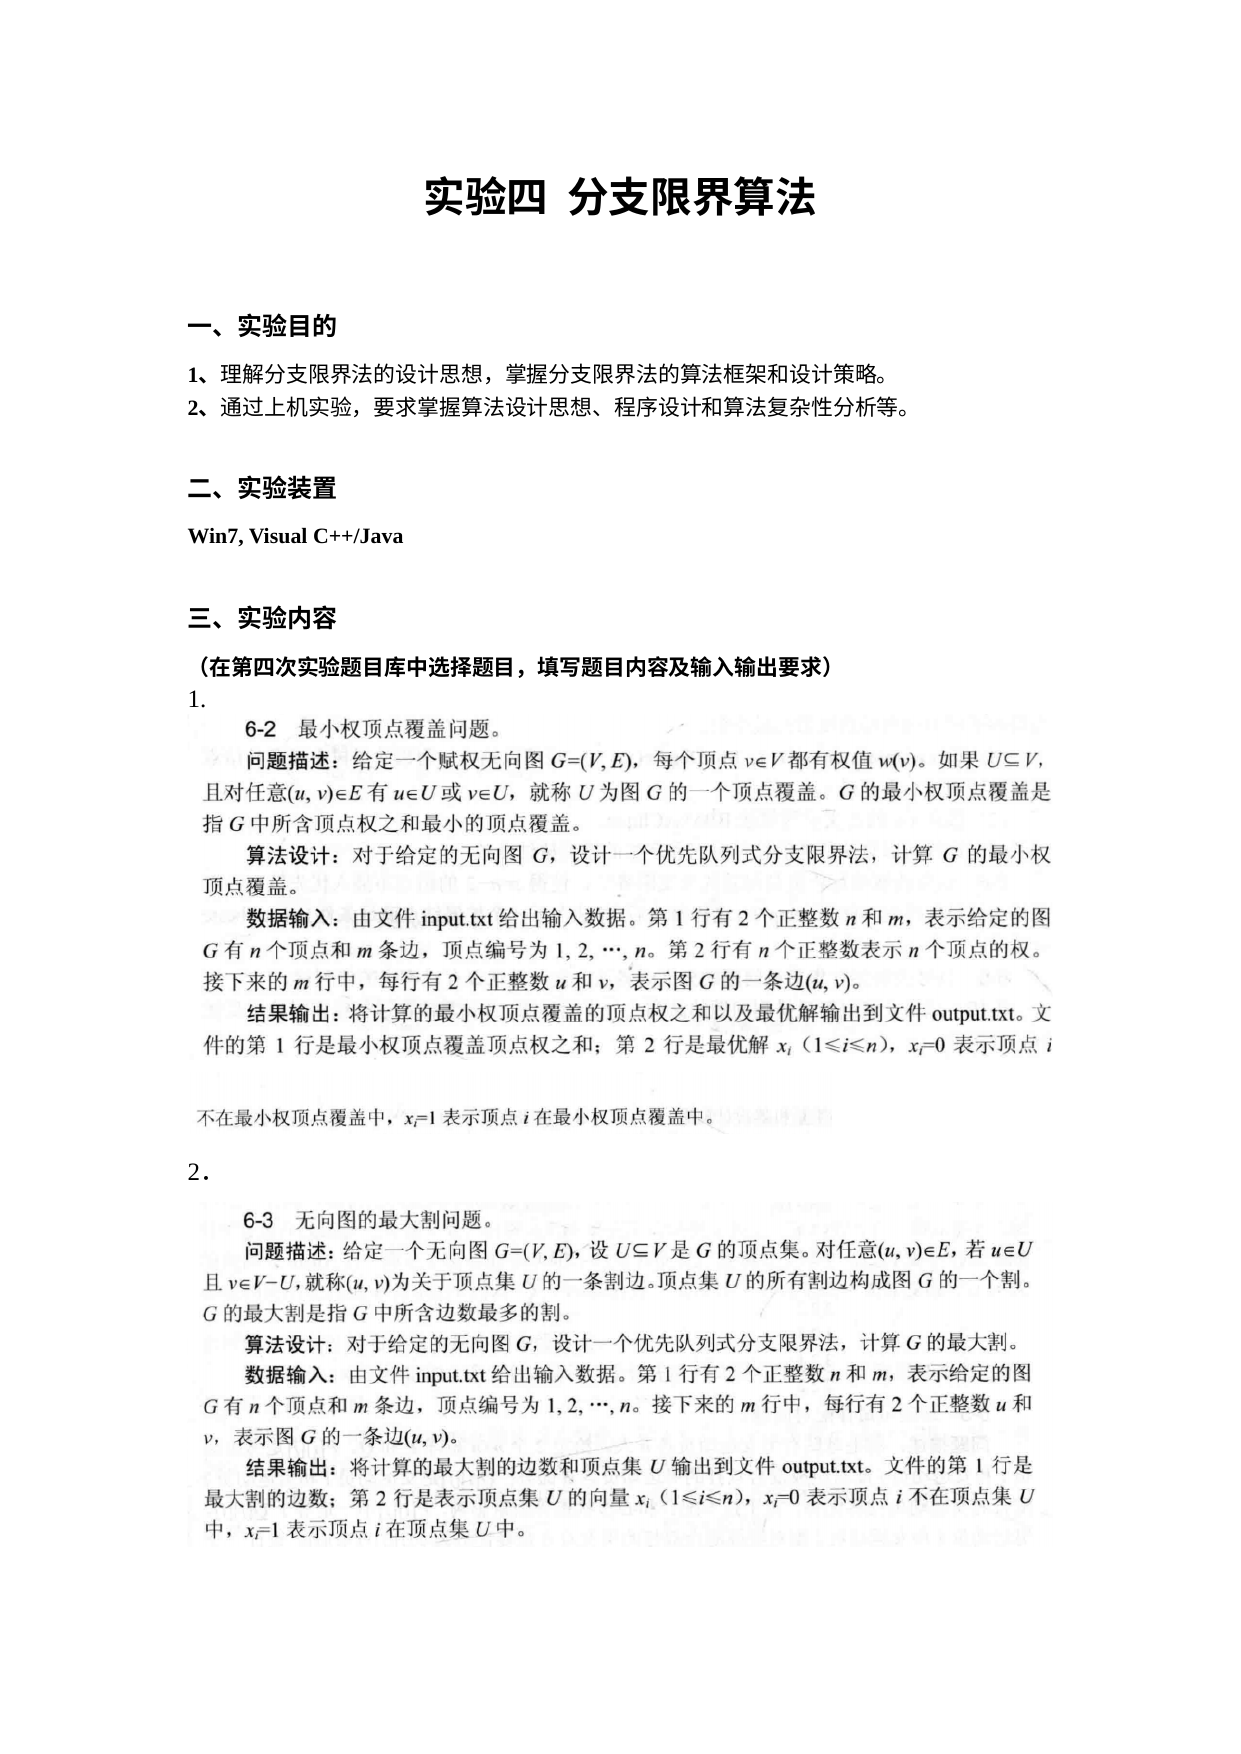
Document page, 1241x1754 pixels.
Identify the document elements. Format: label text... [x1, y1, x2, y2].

text （在第四次实验题目库中选择题目，填写题目内容及输入输出要求） [187, 649, 1053, 682]
text 二、实验装置 [187, 454, 1053, 519]
picture [187, 1072, 832, 1134]
text 1. [187, 682, 1053, 714]
text 一、实验目的 [187, 292, 1053, 357]
text Win7, Visual C++/Java [187, 519, 1053, 552]
text 2． [187, 1137, 1053, 1202]
text 1、理解分支限界法的设计思想，掌握分支限界法的算法框架和设计策略。 [187, 357, 1053, 389]
picture [187, 714, 1053, 1060]
text 2、通过上机实验，要求掌握算法设计思想、程序设计和算法复杂性分析等。 [187, 389, 1053, 422]
text 三、实验内容 [187, 584, 1053, 649]
text 实验四 分支限界算法 [187, 162, 1053, 227]
picture [187, 1202, 1053, 1547]
